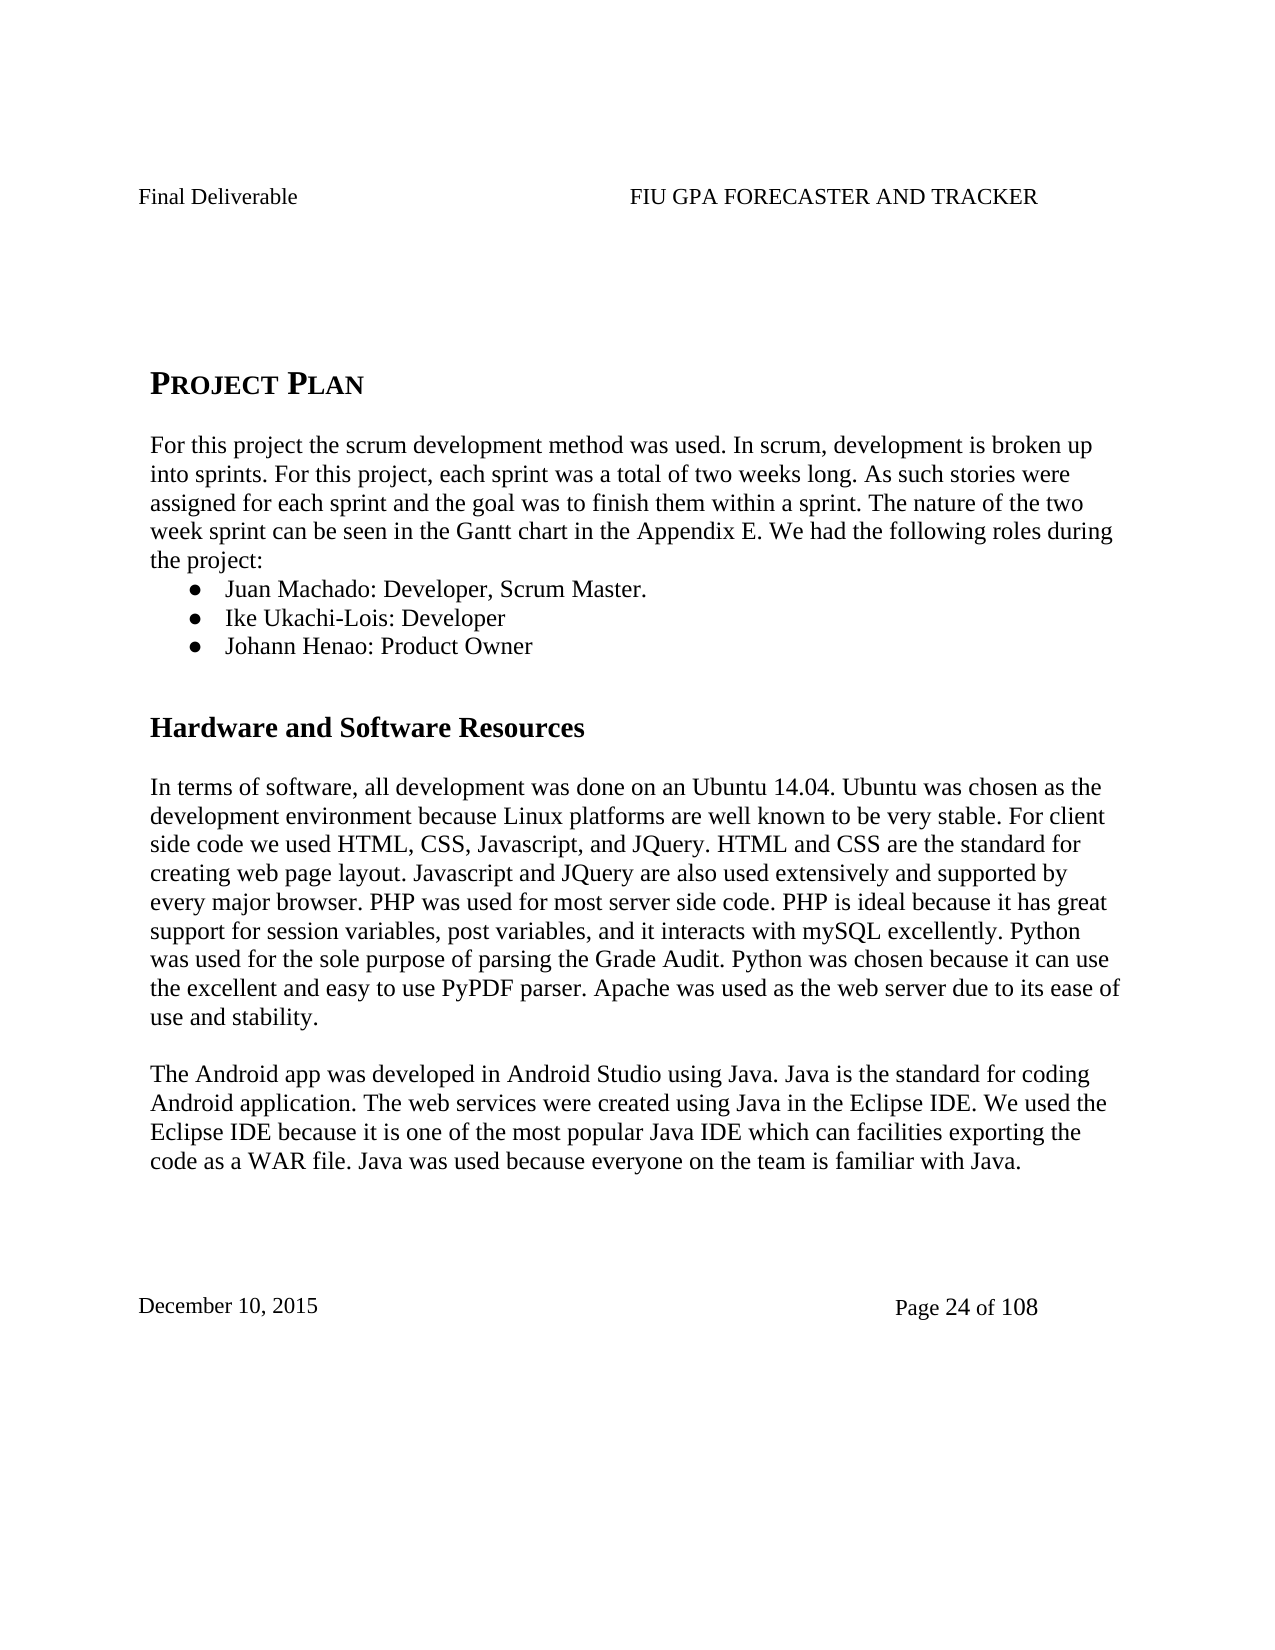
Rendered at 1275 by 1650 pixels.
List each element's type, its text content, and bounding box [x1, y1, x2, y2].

list Juan Machado: Developer, Scrum Master. [187, 574, 1125, 603]
list Ike Ukachi-Lois: Developer [187, 603, 1125, 631]
text In terms of software, all development was done on an Ubuntu 14.04. Ubuntu was chosen as the development environment because Linux platforms are well known to be very stable. For client side code we used HTML, CSS, Javascript, and JQuery. HTML and CSS are the standard for creating web page layout. Javascript and JQuery are also used extensively and supported by every major browser. PHP was used for most server side code. PHP is ideal because it has great support for session variables, post variables, and it interacts with mySQL excellently. Python was used for the sole purpose of parsing the Grade Audit. Python was chosen because it can use the excellent and easy to use PyPDF parser. Apache was used as the web server due to its ease of use and stability. [150, 772, 1125, 1031]
text The Android app was developed in Android Studio using Java. Java is the standard for coding Android application. The web services were created using Java in the Eclipse IDE. We used the Eclipse IDE because it is one of the most popular Java IDE which can facilities exporting the code as a WAR file. Java was used because everyone on the team is familiar with Java. [150, 1059, 1125, 1174]
list Johann Henao: Product Owner [187, 631, 1125, 660]
subtitle Project Plan [150, 363, 1125, 401]
subtitle Hardware and Software Resources [150, 710, 1125, 743]
text For this project the scrum development method was used. In scrum, development is broken up into sprints. For this project, each sprint was a total of two weeks long. As such stories were assigned for each sprint and the goal was to finish them within a sprint. The nature of the two week sprint can be seen in the Gantt chart in the Appendix E. We had the following roles during the project: [150, 430, 1125, 574]
